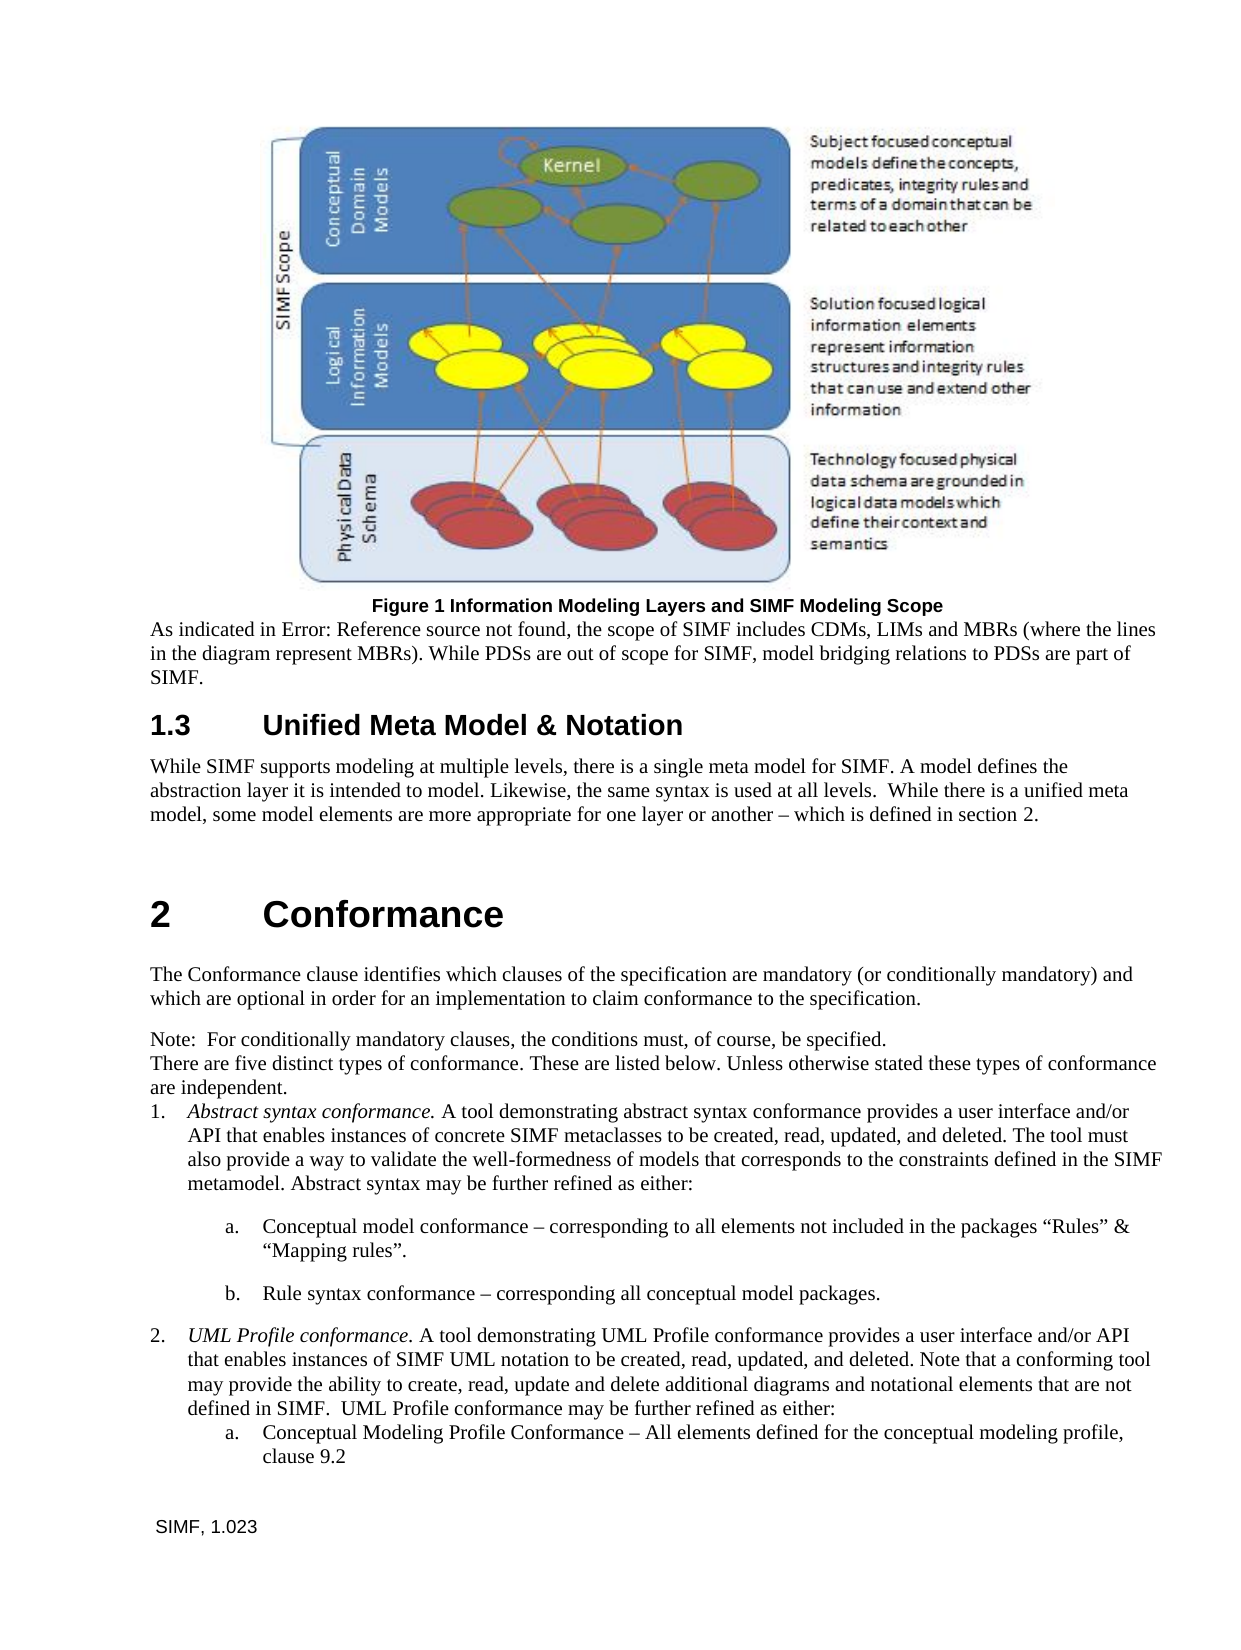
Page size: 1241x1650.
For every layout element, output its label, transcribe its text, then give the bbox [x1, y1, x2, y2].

subtitle Unified Meta Model & Notation [150, 708, 1165, 742]
text While SIMF supports modeling at multiple levels, there is a single meta model for SIMF. A model defines the abstraction layer it is intended to model. Likewise, the same syntax is used at all levels. While there is a unified meta model, some model elements are more appropriate for one layer or another – which is defined in section 2. [150, 754, 1165, 826]
text Note: For conditionally mandatory clauses, the conditions must, of course, be specified. [150, 1027, 1165, 1051]
picture [260, 112, 1056, 591]
subtitle Conformance [150, 892, 1165, 935]
list Conceptual Modeling Profile Conformance – All elements defined for the conceptual modeling profile, clause 10.2 [225, 1419, 1165, 1468]
list Rule syntax conformance – corresponding all conceptual model packages. [225, 1281, 1165, 1305]
list UML Profile conformance. A tool demonstrating UML Profile conformance provides a user interface and/or API that enables instances of SIMF UML notation to be created, read, updated, and deleted. Note that a conforming tool may provide the ability to create, read, update and delete additional diagrams and notational elements that are not defined in SIMF. UML Profile conformance may be further refined as either: [150, 1323, 1165, 1419]
list Abstract syntax conformance. A tool demonstrating abstract syntax conformance provides a user interface and/or API that enables instances of concrete SIMF metaclasses to be created, read, updated, and deleted. The tool must also provide a way to validate the well-formedness of models that corresponds to the constraints defined in the SIMF metamodel. Abstract syntax may be further refined as either: [150, 1099, 1165, 1195]
text The Conformance clause identifies which clauses of the specification are mandatory (or conditionally mandatory) and which are optional in order for an implementation to claim conformance to the specification. [150, 962, 1165, 1010]
text There are five distinct types of conformance. These are listed below. Unless otherwise stated these types of conformance are independent. [150, 1051, 1165, 1099]
list Conceptual model conformance – corresponding to all elements not included in the packages “Rules” & “Mapping rules”. [225, 1214, 1165, 1262]
